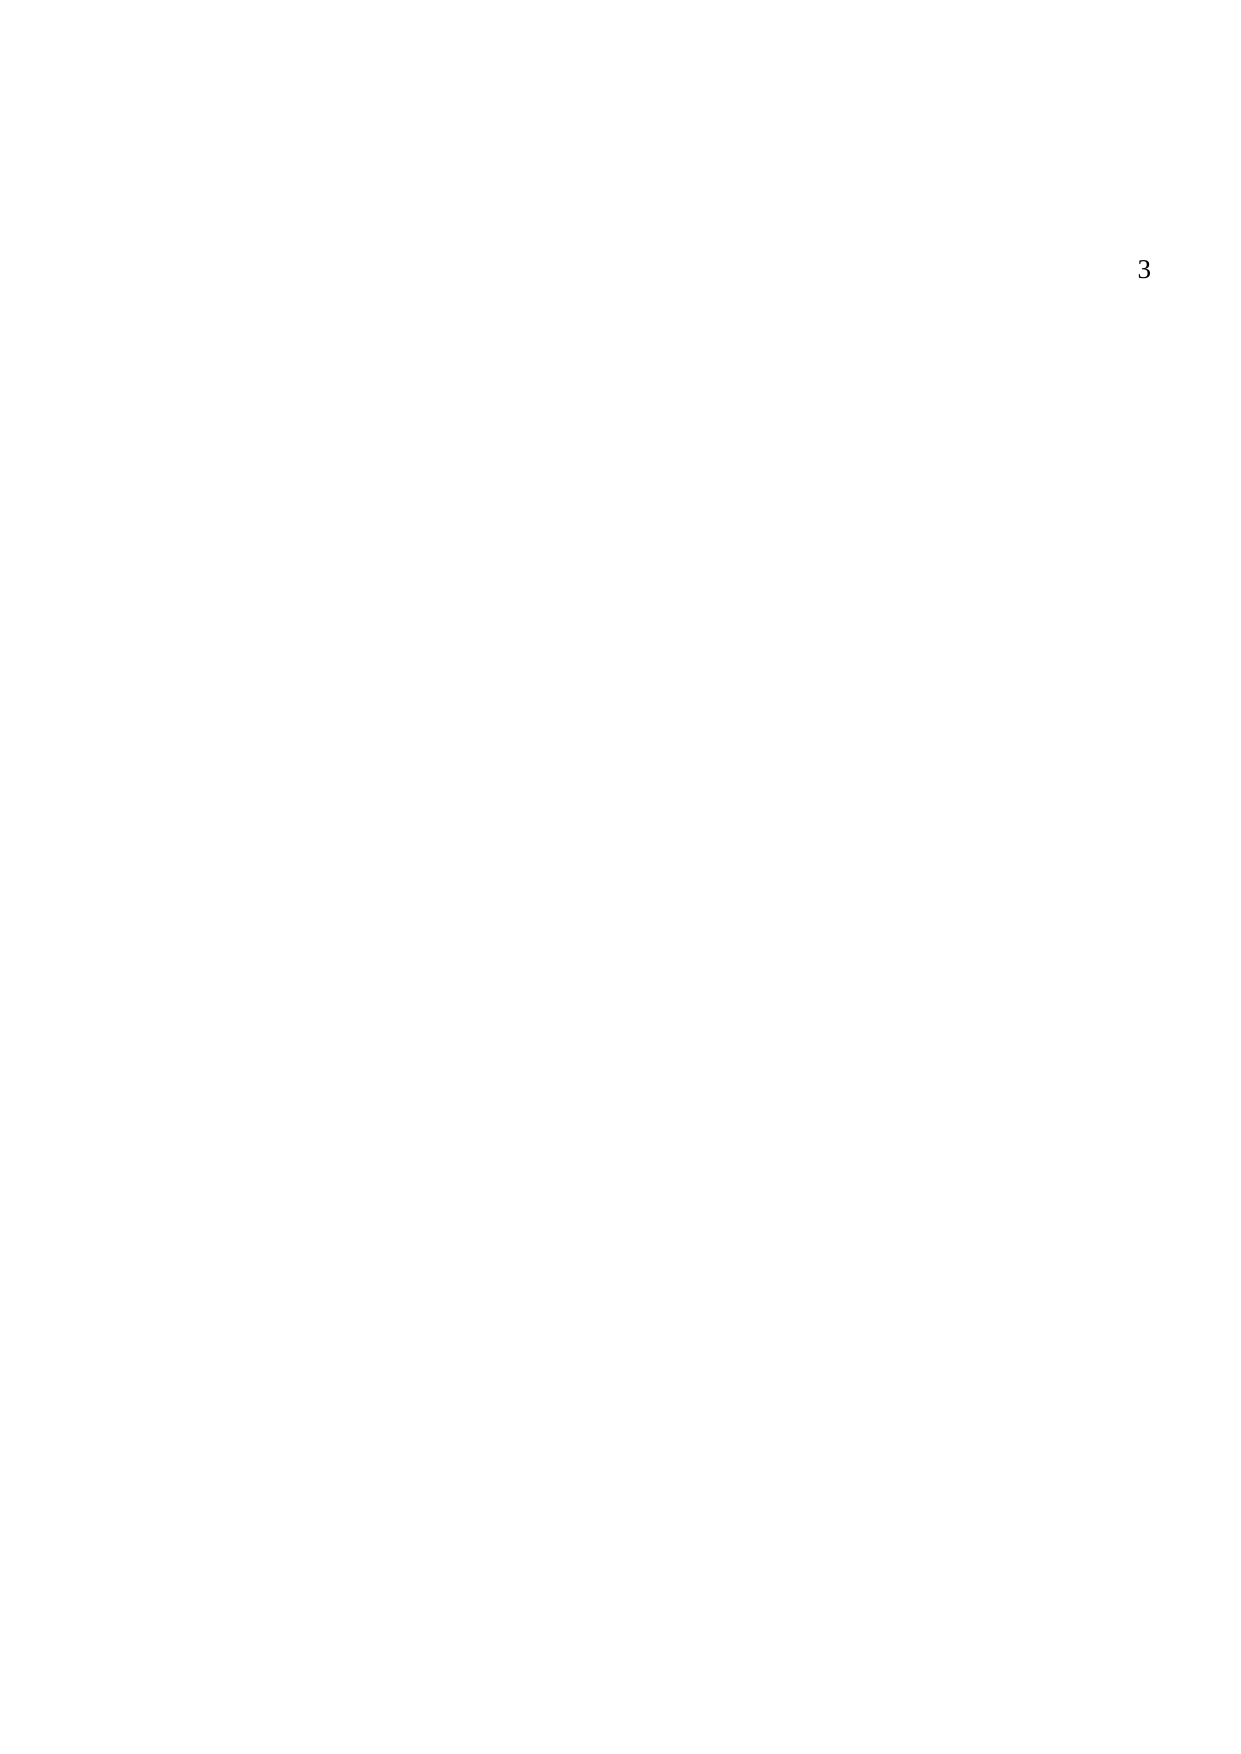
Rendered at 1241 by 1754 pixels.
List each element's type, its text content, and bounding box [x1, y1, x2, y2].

text 3 [1137, 254, 1152, 285]
